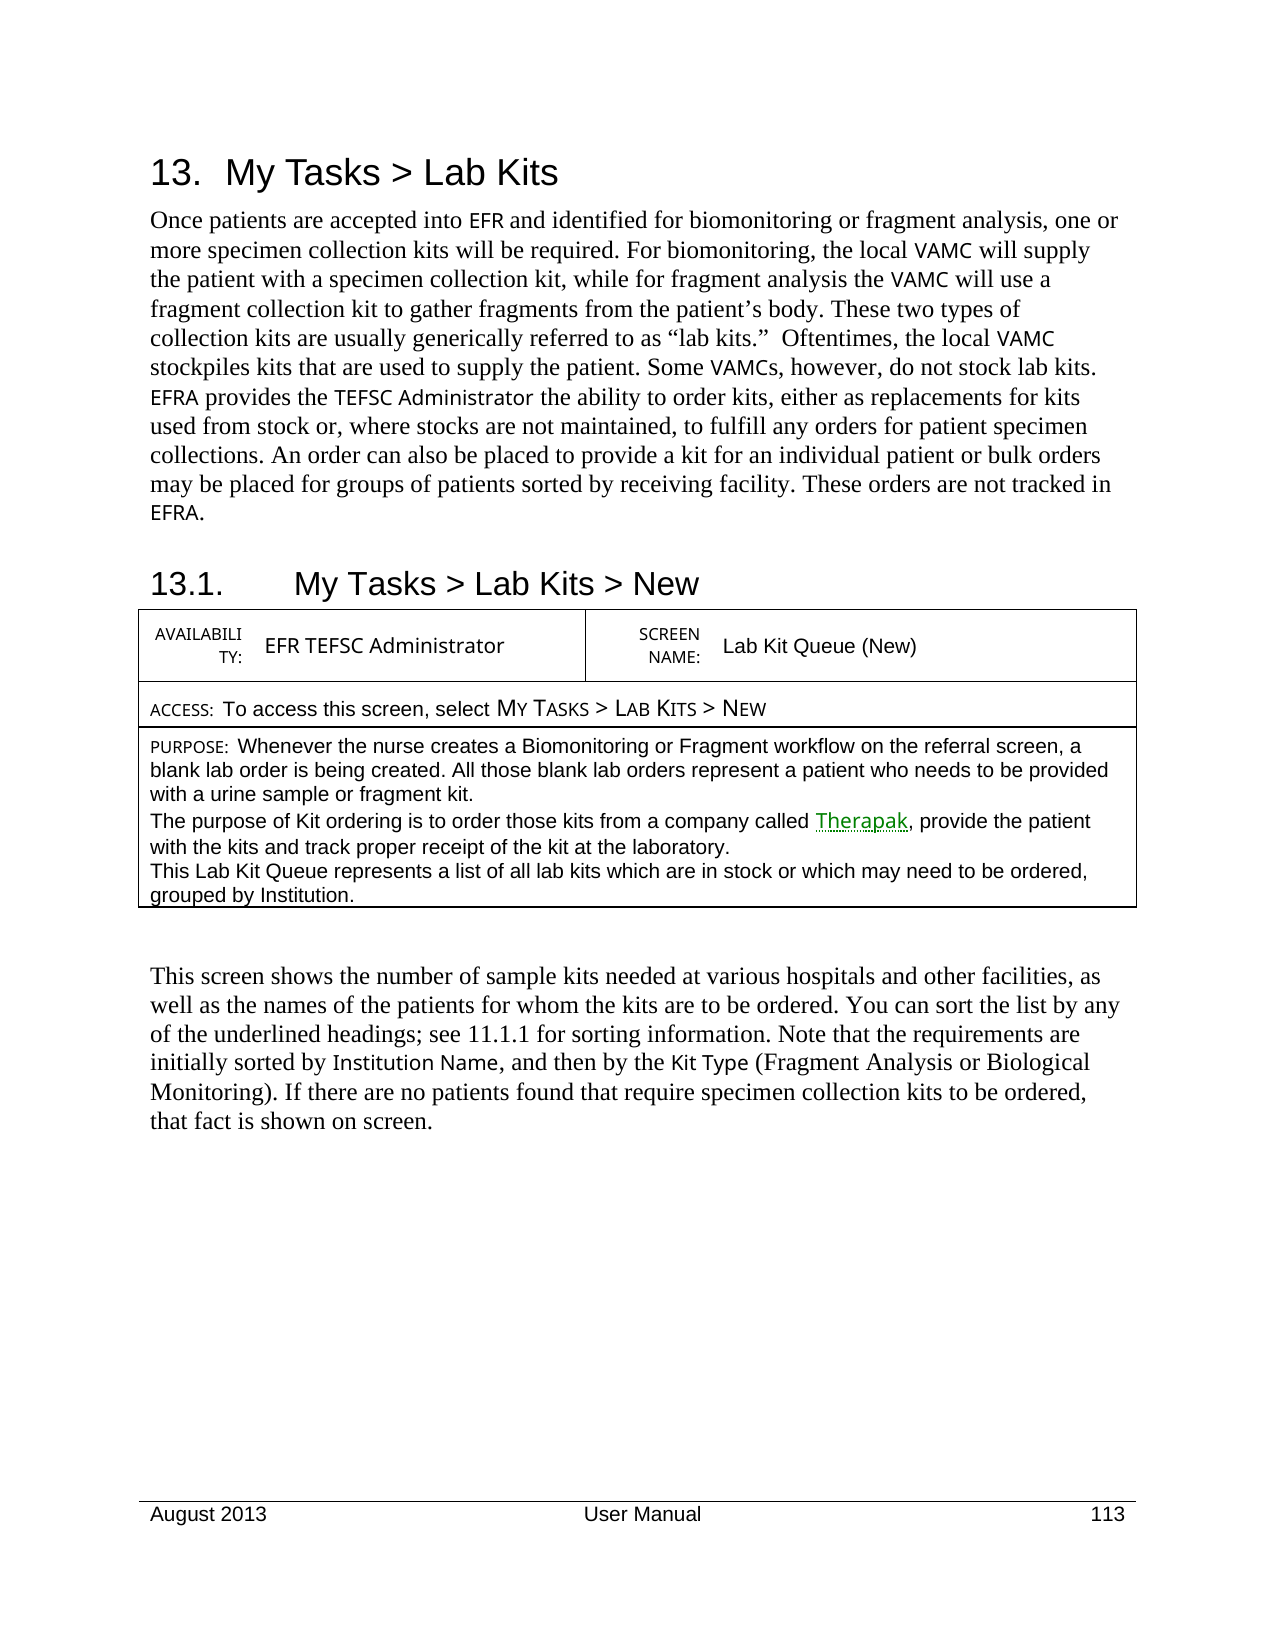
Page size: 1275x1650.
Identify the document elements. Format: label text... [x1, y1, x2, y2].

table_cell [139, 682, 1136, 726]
subtitle My Tasks > Lab Kits [150, 150, 1125, 193]
subtitle My Tasks > Lab Kits > New [150, 564, 1125, 603]
text This screen shows the number of sample kits needed at various hospitals and other facilities, as well as the names of the patients for whom the kits are to be ordered. You can sort the list by any of the underlined headings; see 11.1.1 for sorting information. Note that the requirements are initially sorted by Institution Name, and then by the Kit Type (Fragment Analysis or Biological Monitoring). If there are no patients found that require specimen collection kits to be ordered, that fact is shown on screen. [150, 961, 1125, 1134]
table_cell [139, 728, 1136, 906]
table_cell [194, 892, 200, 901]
text Once patients are accepted into EFR and identified for biomonitoring or fragment analysis, one or more specimen collection kits will be required. For biomonitoring, the local VAMC will supply the patient with a specimen collection kit, while for fragment analysis the VAMC will use a fragment collection kit to gather fragments from the patient’s body. These two types of collection kits are usually generically referred to as “lab kits.” Oftentimes, the local VAMC stockpiles kits that are used to supply the patient. Some VAMCs, however, do not stock lab kits. EFRA provides the TEFSC Administrator the ability to order kits, either as replacements for kits used from stock or, where stocks are not maintained, to fulfill any orders for patient specimen collections. An order can also be placed to provide a kit for an individual patient or bulk orders may be placed for groups of patients sorted by receiving facility. These orders are not tracked in EFRA. [150, 206, 1125, 527]
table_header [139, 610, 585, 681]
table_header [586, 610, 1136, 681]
